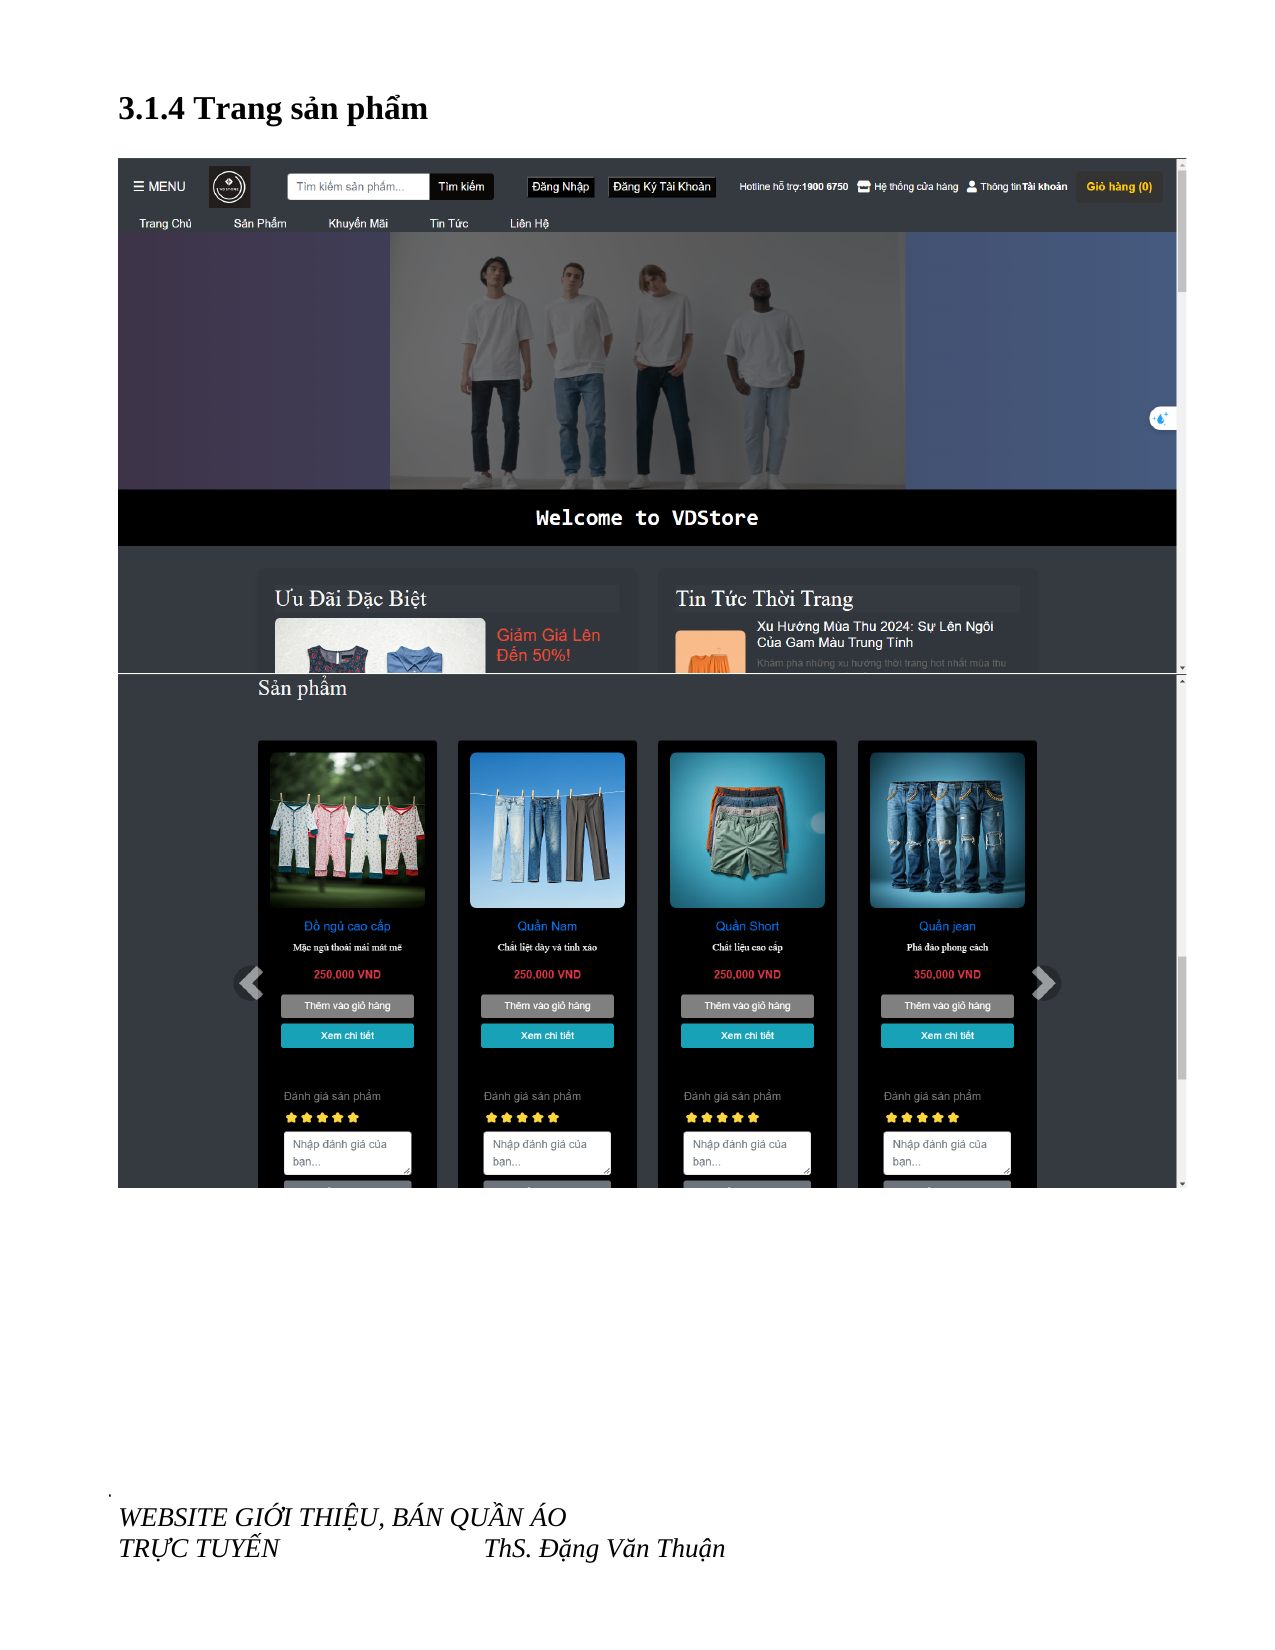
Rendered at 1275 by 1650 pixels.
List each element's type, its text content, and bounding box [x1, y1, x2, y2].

picture [118, 158, 1187, 673]
subtitle Trang sản phẩm [118, 89, 1186, 127]
picture [118, 674, 1187, 1188]
